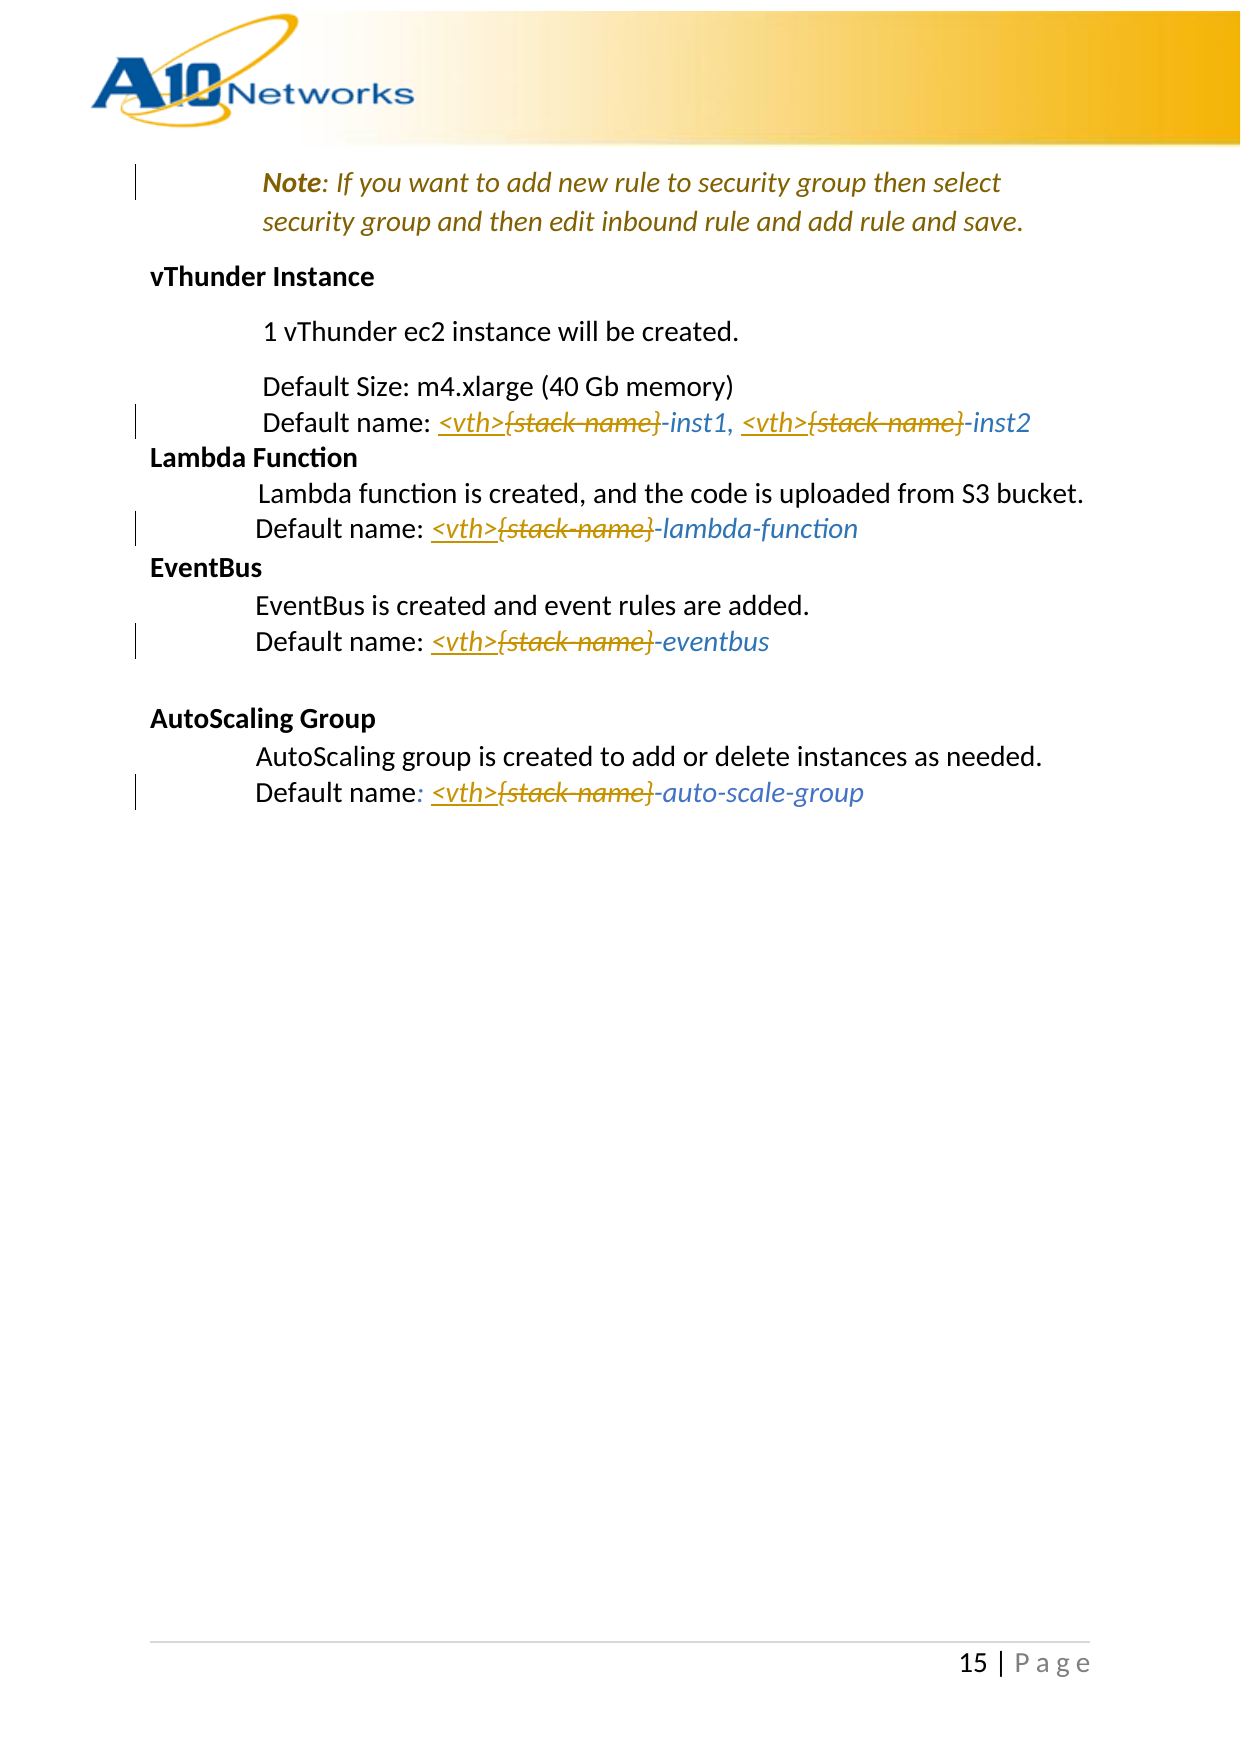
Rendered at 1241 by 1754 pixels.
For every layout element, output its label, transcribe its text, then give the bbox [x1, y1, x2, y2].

text vThunder Instance [150, 258, 1090, 293]
text 1 vThunder ec2 instance will be created. [262, 313, 1090, 348]
text AutoScaling group is created to add or delete instances as needed. [150, 738, 1090, 774]
text EventBus is created and event rules are added. [150, 587, 1090, 623]
text Default name: -lambda-function [150, 511, 1090, 546]
text EventBus [150, 549, 1090, 584]
text Default name: -auto-scale-group [150, 774, 1090, 809]
text AutoScaling Group [150, 700, 1090, 736]
text Lambda function is created, and the code is uploaded from S3 bucket. [150, 475, 1090, 511]
text Default Size: m4.xlarge (40 Gb memory) [262, 368, 1090, 404]
text Note: If you want to add new rule to security group then select security group and then edit inbound rule and add rule and save. [262, 164, 1090, 238]
picture [0, 11, 1241, 147]
text Default name: -inst1, -inst2 [262, 404, 1090, 439]
text Lambda Function [150, 439, 1090, 475]
text Default name: -eventbus [150, 623, 1090, 659]
